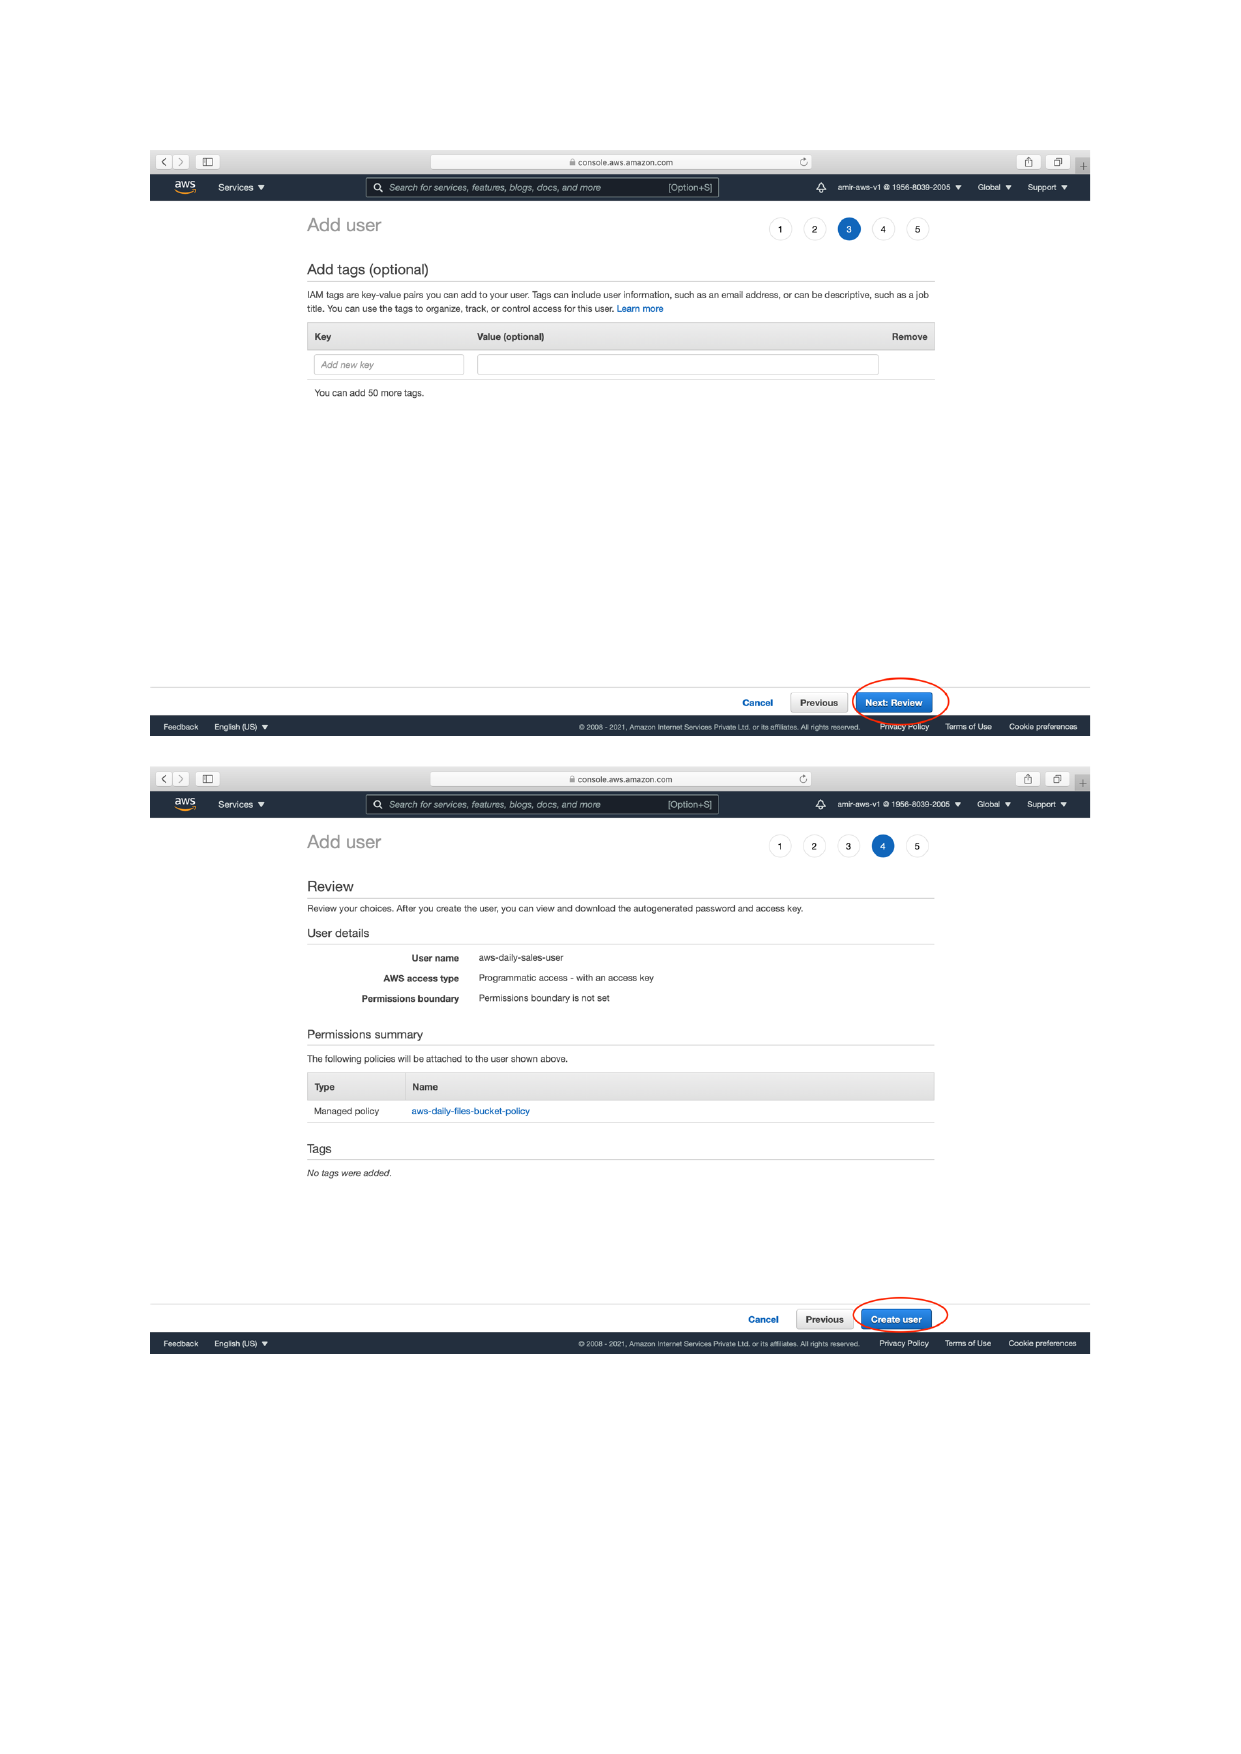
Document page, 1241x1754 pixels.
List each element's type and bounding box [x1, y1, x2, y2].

picture [150, 150, 1091, 736]
picture [150, 766, 1091, 1354]
